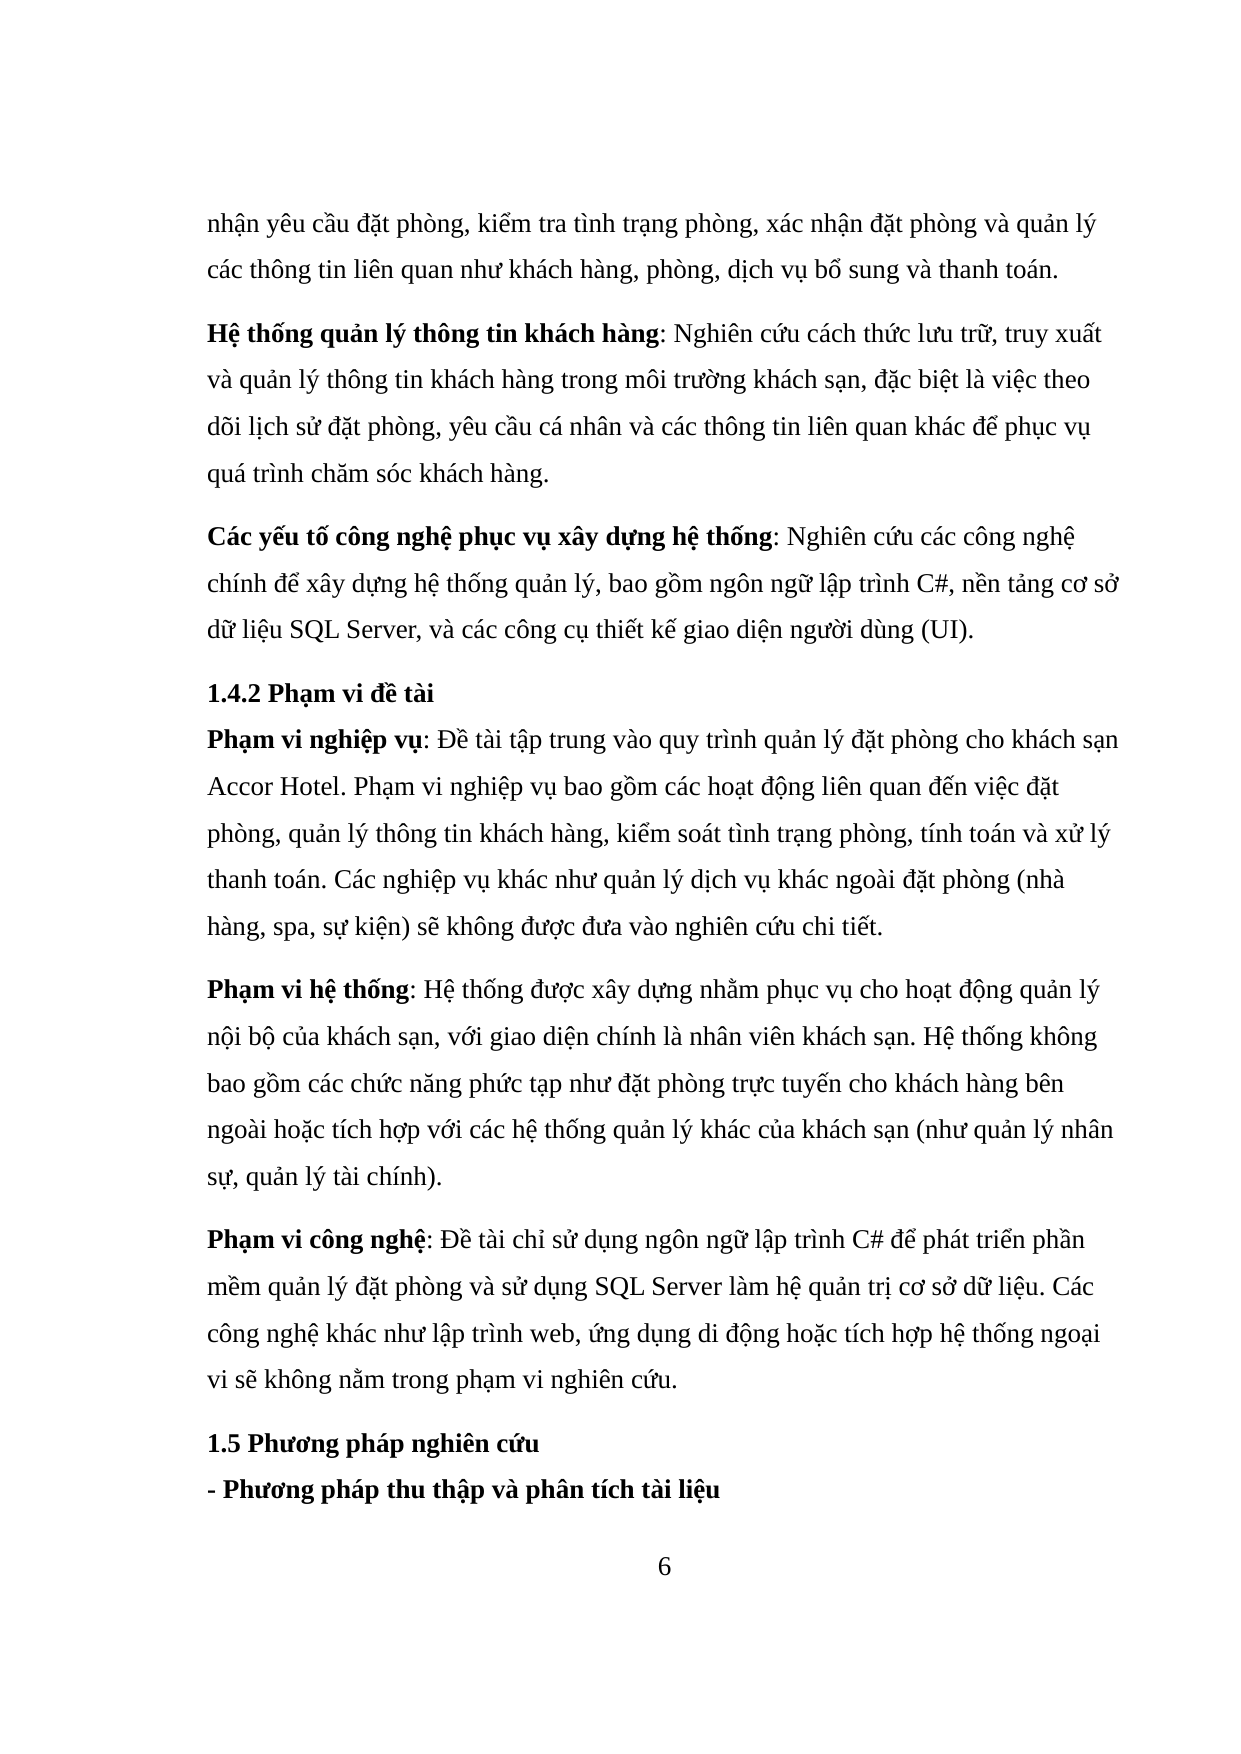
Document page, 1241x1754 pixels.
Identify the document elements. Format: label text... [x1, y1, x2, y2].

text Phạm vi nghiệp vụ: Đề tài tập trung vào quy trình quản lý đặt phòng cho khách sạn Accor Hotel. Phạm vi nghiệp vụ bao gồm các hoạt động liên quan đến việc đặt phòng, quản lý thông tin khách hàng, kiểm soát tình trạng phòng, tính toán và xử lý thanh toán. Các nghiệp vụ khác như quản lý dịch vụ khác ngoài đặt phòng (nhà hàng, spa, sự kiện) sẽ không được đưa vào nghiên cứu chi tiết. [207, 723, 1122, 941]
subtitle Phạm vi đề tài [207, 677, 1122, 708]
subtitle Phương pháp nghiên cứu [207, 1427, 1122, 1458]
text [207, 207, 1122, 284]
text Phạm vi hệ thống: Hệ thống được xây dựng nhằm phục vụ cho hoạt động quản lý nội bộ của khách sạn, với giao diện chính là nhân viên khách sạn. Hệ thống không bao gồm các chức năng phức tạp như đặt phòng trực tuyến cho khách hàng bên ngoài hoặc tích hợp với các hệ thống quản lý khác của khách sạn (như quản lý nhân sự, quản lý tài chính). [207, 973, 1122, 1191]
text - Phương pháp thu thập và phân tích tài liệu [207, 1473, 1122, 1504]
text Phạm vi công nghệ: Đề tài chỉ sử dụng ngôn ngữ lập trình C# để phát triển phần mềm quản lý đặt phòng và sử dụng SQL Server làm hệ quản trị cơ sở dữ liệu. Các công nghệ khác như lập trình web, ứng dụng di động hoặc tích hợp hệ thống ngoại vi sẽ không nằm trong phạm vi nghiên cứu. [207, 1223, 1122, 1394]
text Các yếu tố công nghệ phục vụ xây dựng hệ thống: Nghiên cứu các công nghệ chính để xây dựng hệ thống quản lý, bao gồm ngôn ngữ lập trình C#, nền tảng cơ sở dữ liệu SQL Server, và các công cụ thiết kế giao diện người dùng (UI). [207, 520, 1122, 644]
text Hệ thống quản lý thông tin khách hàng: Nghiên cứu cách thức lưu trữ, truy xuất và quản lý thông tin khách hàng trong môi trường khách sạn, đặc biệt là việc theo dõi lịch sử đặt phòng, yêu cầu cá nhân và các thông tin liên quan khác để phục vụ quá trình chăm sóc khách hàng. [207, 317, 1122, 488]
